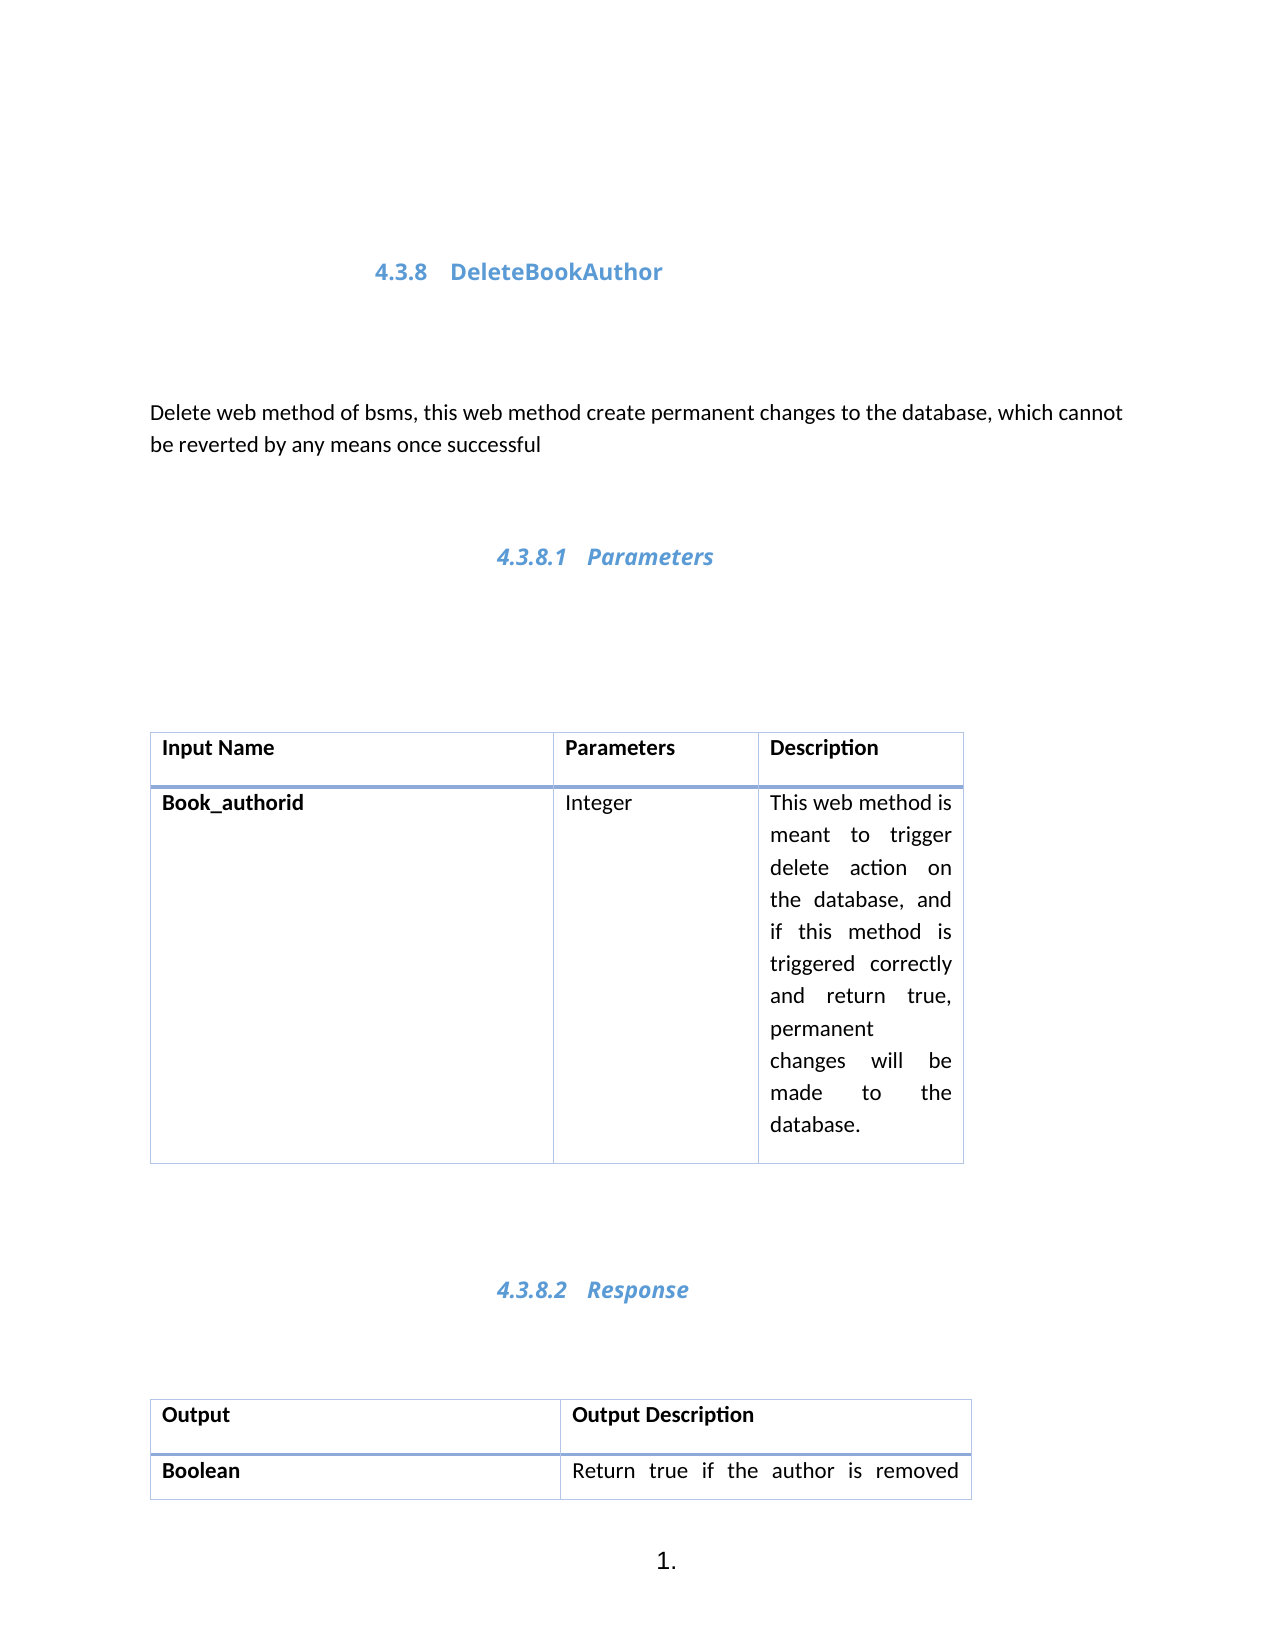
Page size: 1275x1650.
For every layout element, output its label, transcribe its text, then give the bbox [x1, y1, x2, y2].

subtitle Response [497, 1274, 1125, 1306]
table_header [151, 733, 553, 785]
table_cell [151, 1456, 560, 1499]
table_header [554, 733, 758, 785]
subtitle DeleteBookAuthor [375, 256, 1125, 287]
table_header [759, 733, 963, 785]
subtitle Parameters [497, 540, 1125, 572]
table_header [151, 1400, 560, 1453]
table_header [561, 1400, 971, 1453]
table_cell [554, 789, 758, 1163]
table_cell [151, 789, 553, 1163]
text Delete web method of bsms, this web method create permanent changes to the database, which cannot be reverted by any means once successful [150, 398, 1125, 458]
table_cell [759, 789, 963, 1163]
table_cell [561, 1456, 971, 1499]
